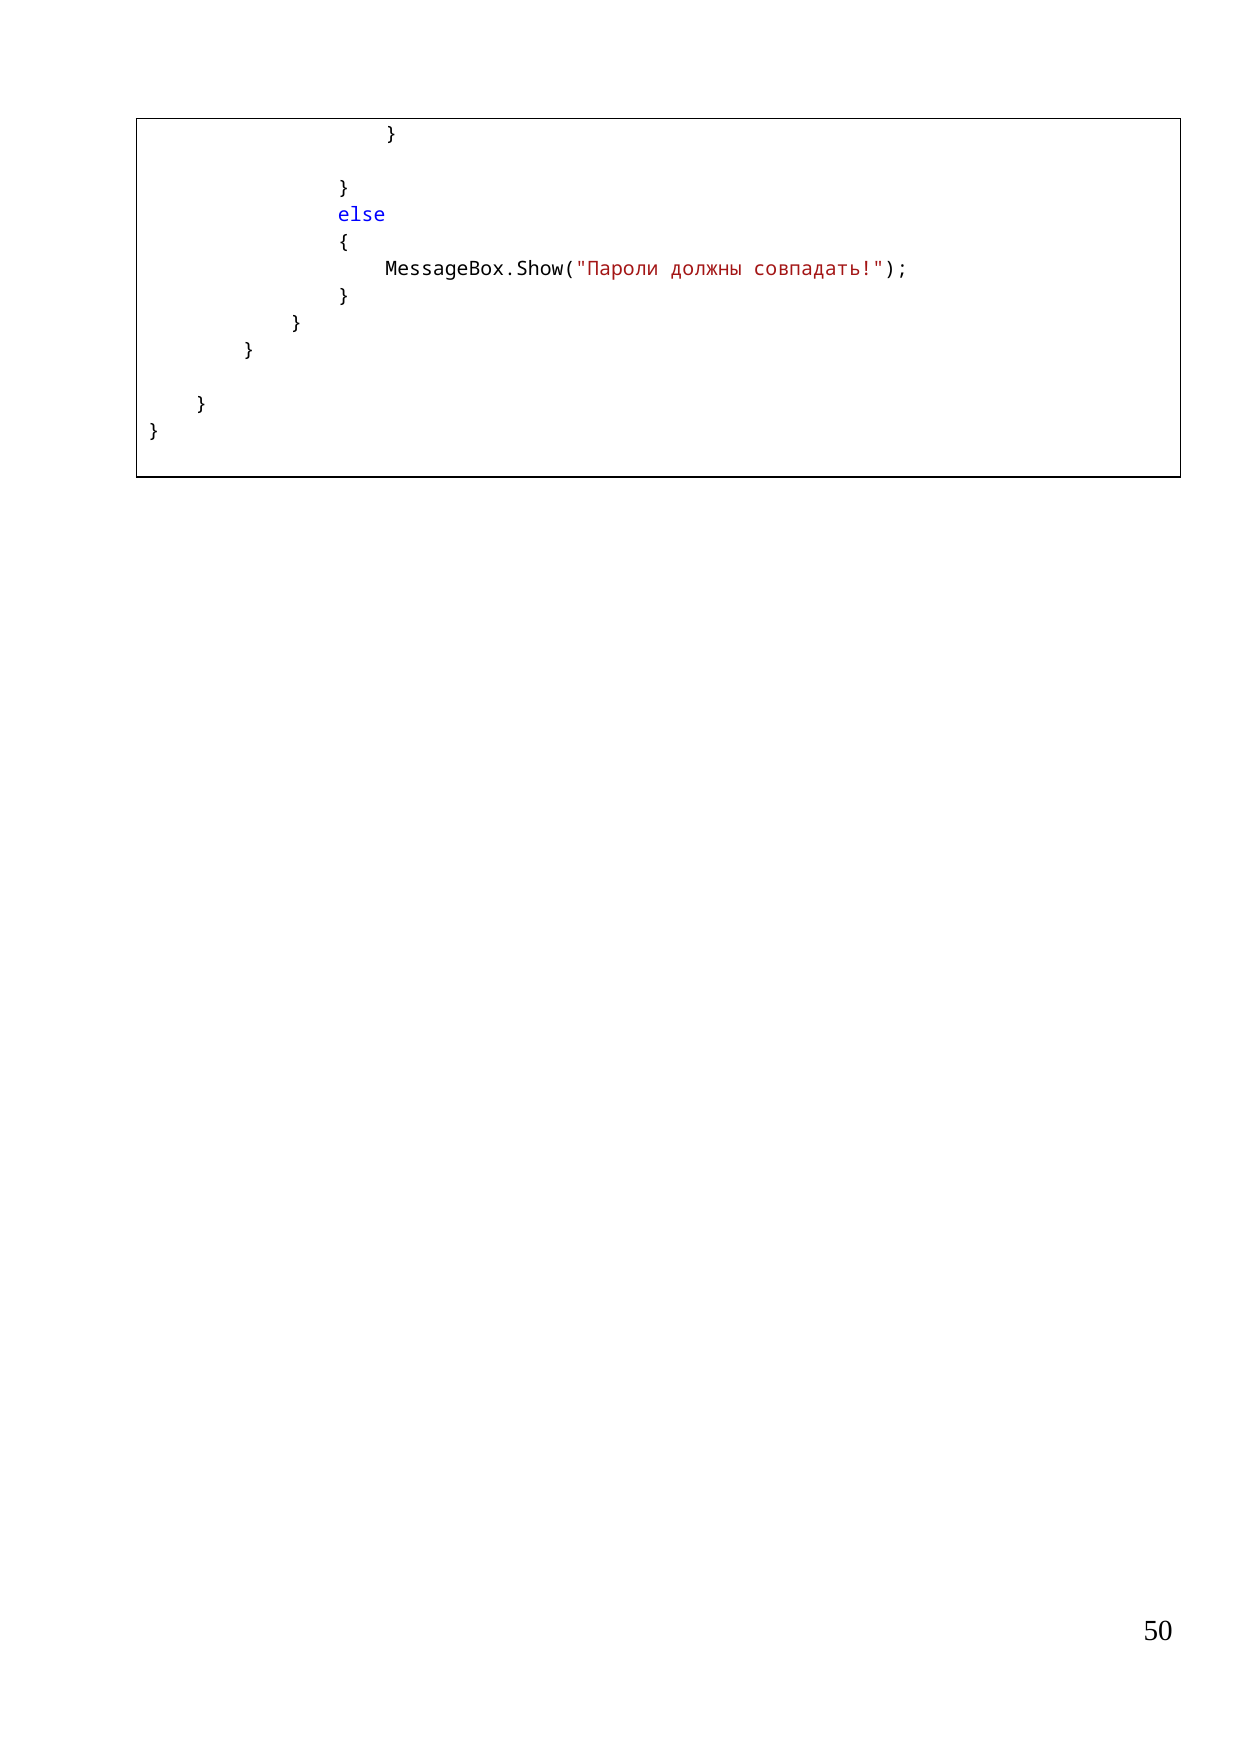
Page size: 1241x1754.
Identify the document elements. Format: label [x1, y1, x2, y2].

table_header [137, 119, 1180, 476]
